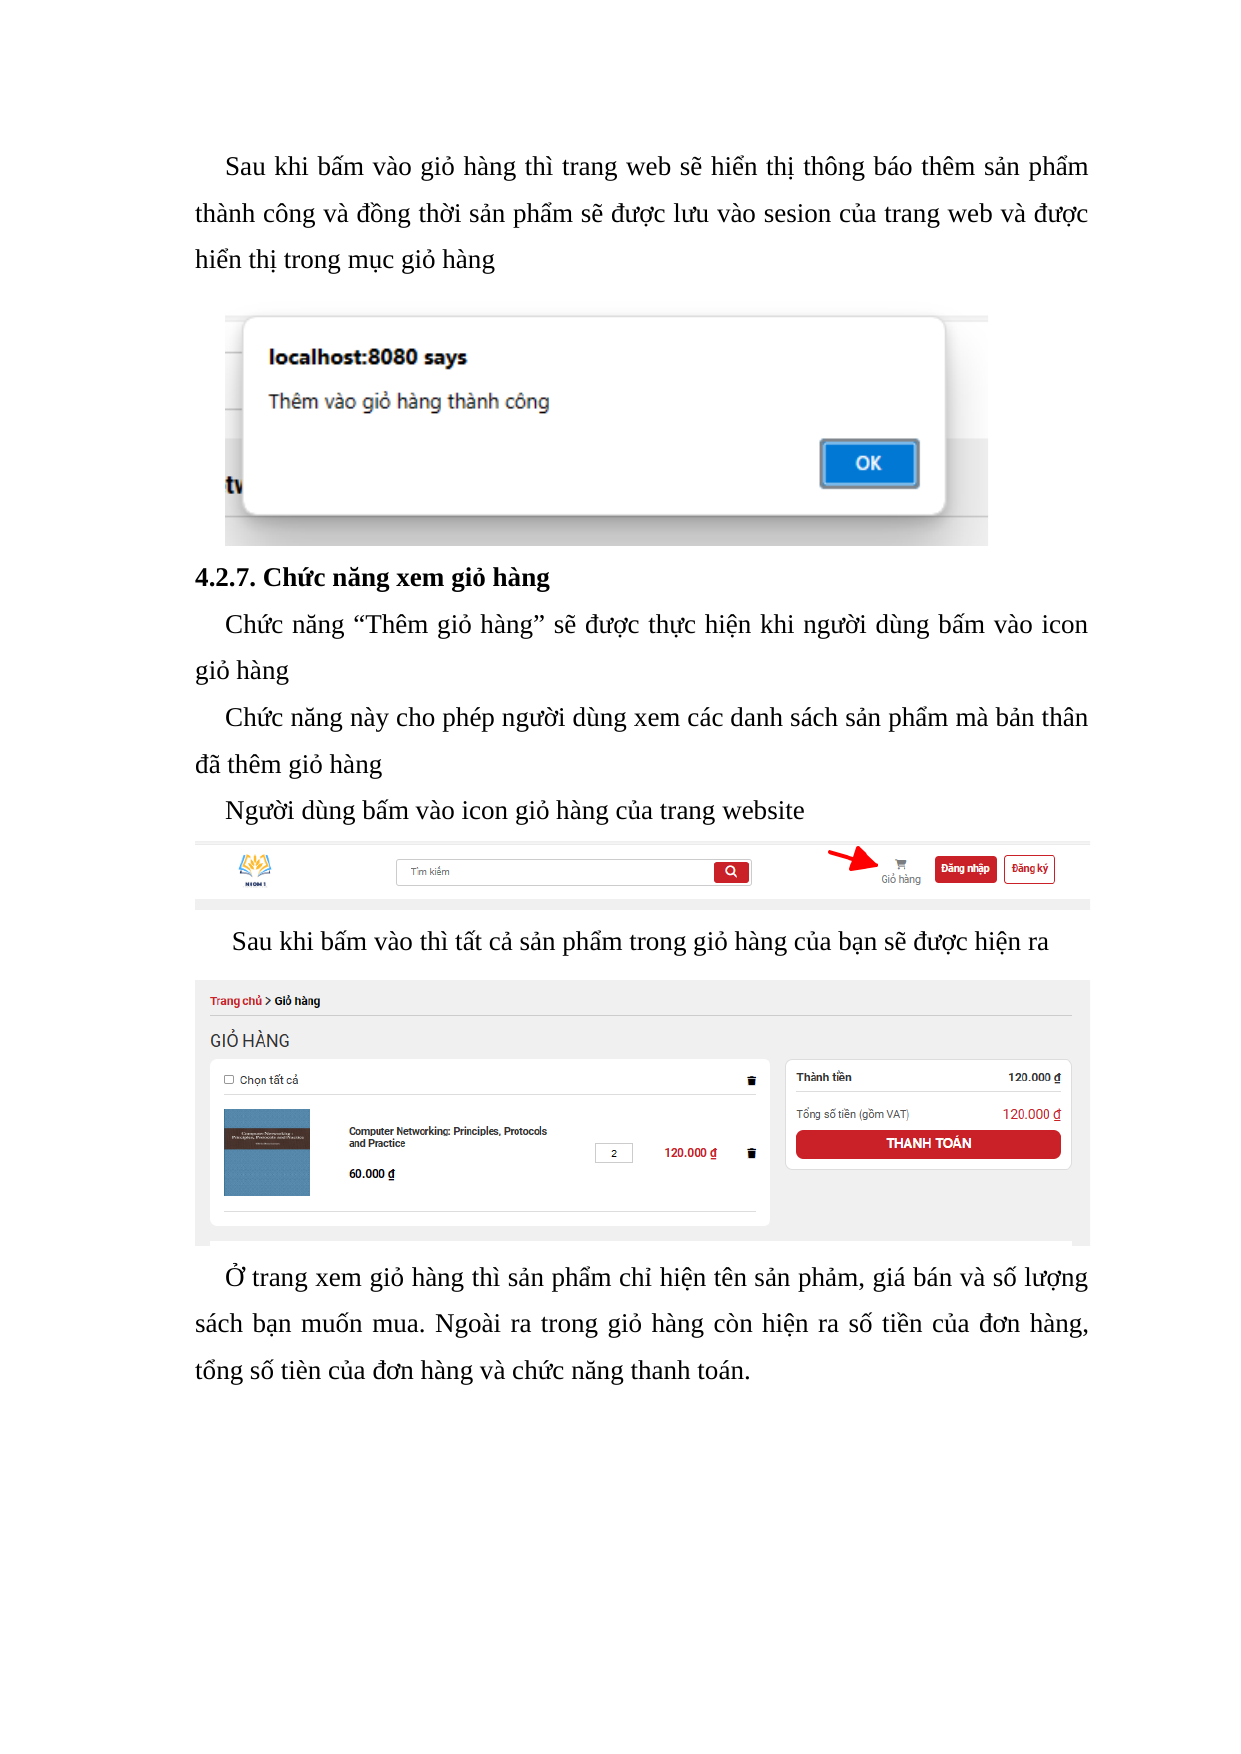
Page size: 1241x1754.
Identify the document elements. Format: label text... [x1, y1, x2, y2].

subtitle 4.2.7. Chức năng xem giỏ hàng [195, 561, 1090, 592]
text Người dùng bấm vào icon giỏ hàng của trang website [195, 794, 1090, 826]
text Sau khi bấm vào thì tất cả sản phẩm trong giỏ hàng của bạn sẽ được hiện ra [195, 925, 1090, 956]
picture [195, 971, 1091, 1246]
text Sau khi bấm vào giỏ hàng thì trang web sẽ hiển thị thông báo thêm sản phẩm thành công và đồng thời sản phẩm sẽ được lưu vào sesion của trang web và được hiển thị trong mục giỏ hàng [195, 150, 1090, 274]
picture [195, 841, 1091, 910]
picture [225, 290, 989, 546]
text Ở trang xem giỏ hàng thì sản phẩm chỉ hiện tên sản phảm, giá bán và số lượng sách bạn muốn mua. Ngoài ra trong giỏ hàng còn hiện ra số tiền của đơn hàng, tổng số tièn của đơn hàng và chức năng thanh toán. [195, 1261, 1090, 1385]
text Chức năng này cho phép người dùng xem các danh sách sản phẩm mà bản thân đã thêm giỏ hàng [195, 701, 1090, 779]
text Chức năng “Thêm giỏ hàng” sẽ được thực hiện khi người dùng bấm vào icon giỏ hàng [195, 608, 1090, 686]
